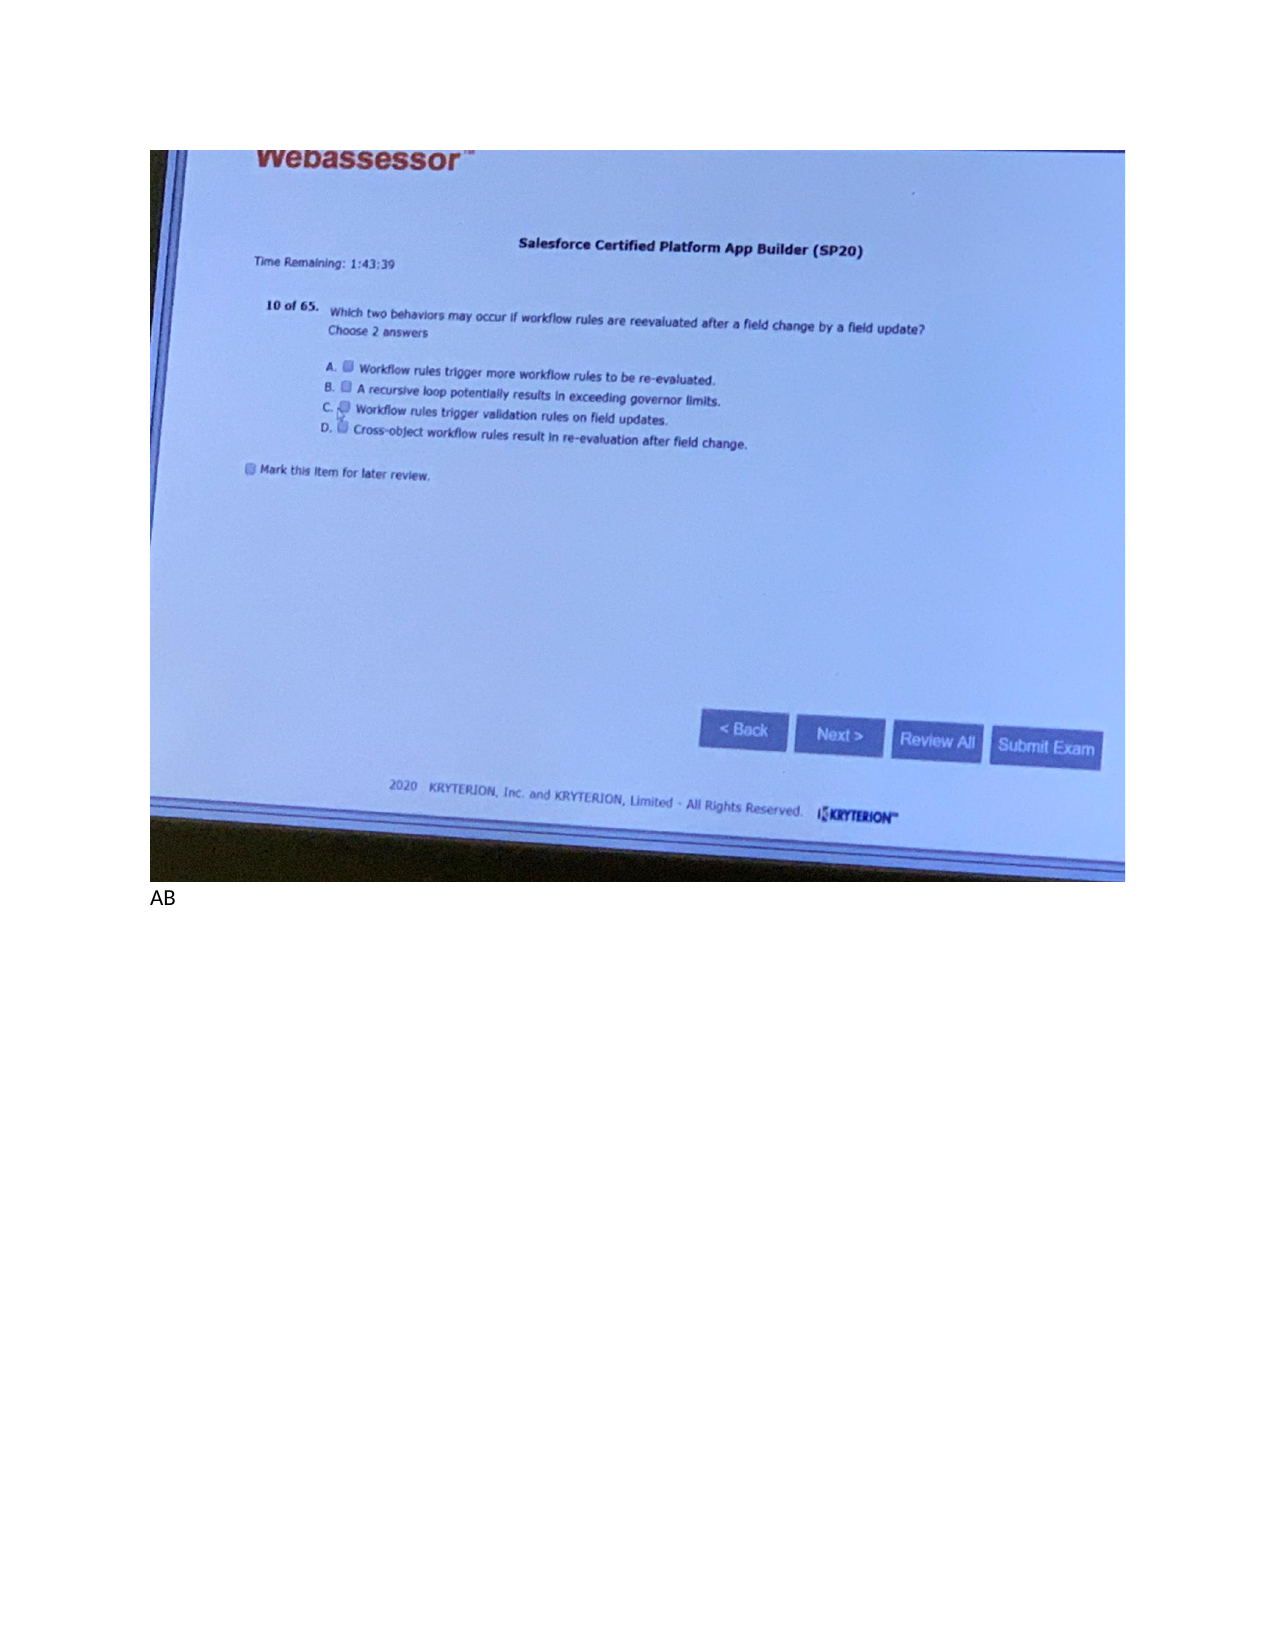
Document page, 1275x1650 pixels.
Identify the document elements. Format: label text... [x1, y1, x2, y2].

picture [150, 150, 1125, 882]
text CCDEABAABABCDCD [150, 882, 1125, 911]
